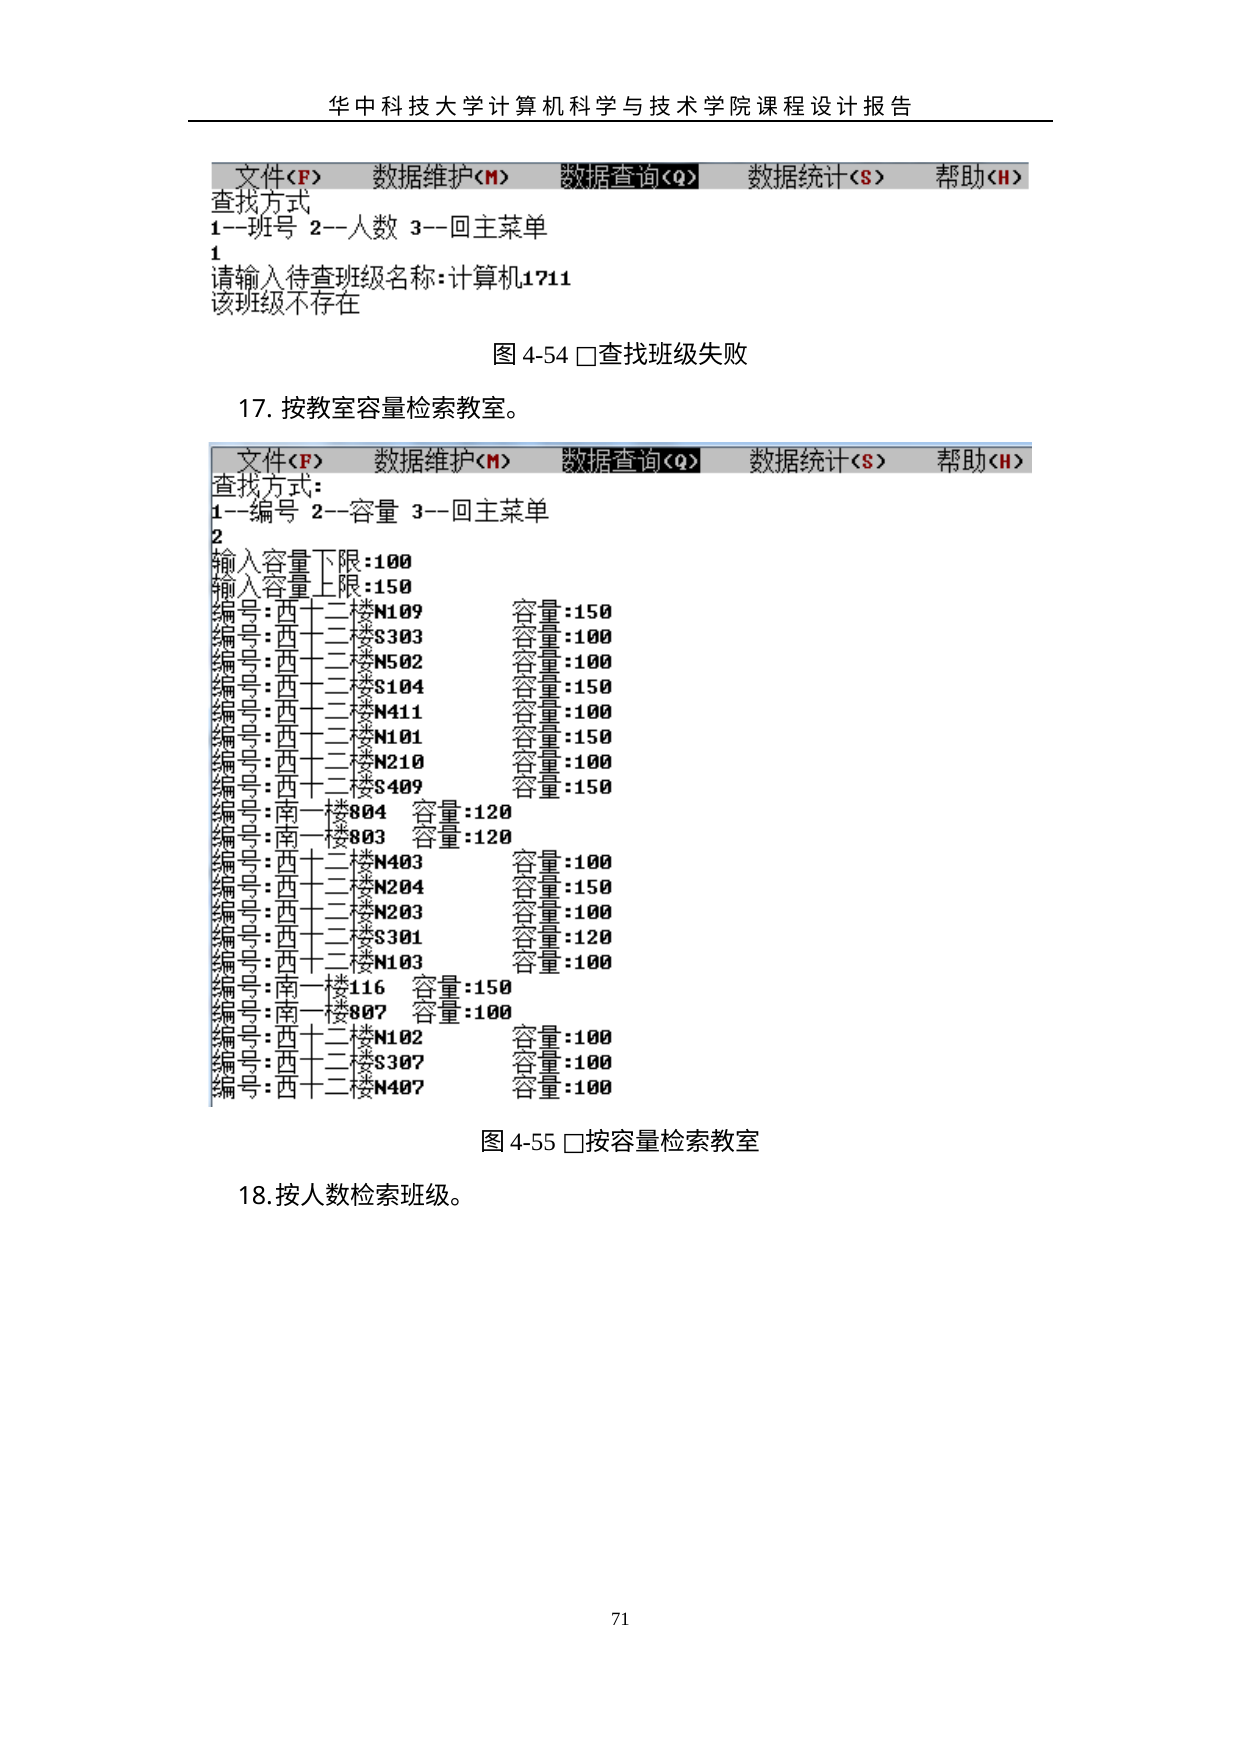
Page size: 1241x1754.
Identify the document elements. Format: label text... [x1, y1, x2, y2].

list 按教室容量检索教室。 [237, 388, 1053, 425]
picture [211, 162, 1029, 320]
list 按人数检索班级。 [237, 1176, 1053, 1212]
text 图4-55 □按容量检索教室 [187, 1121, 1053, 1158]
text 图4-54 □查找班级失败 [187, 334, 1053, 370]
picture [208, 442, 1032, 1107]
